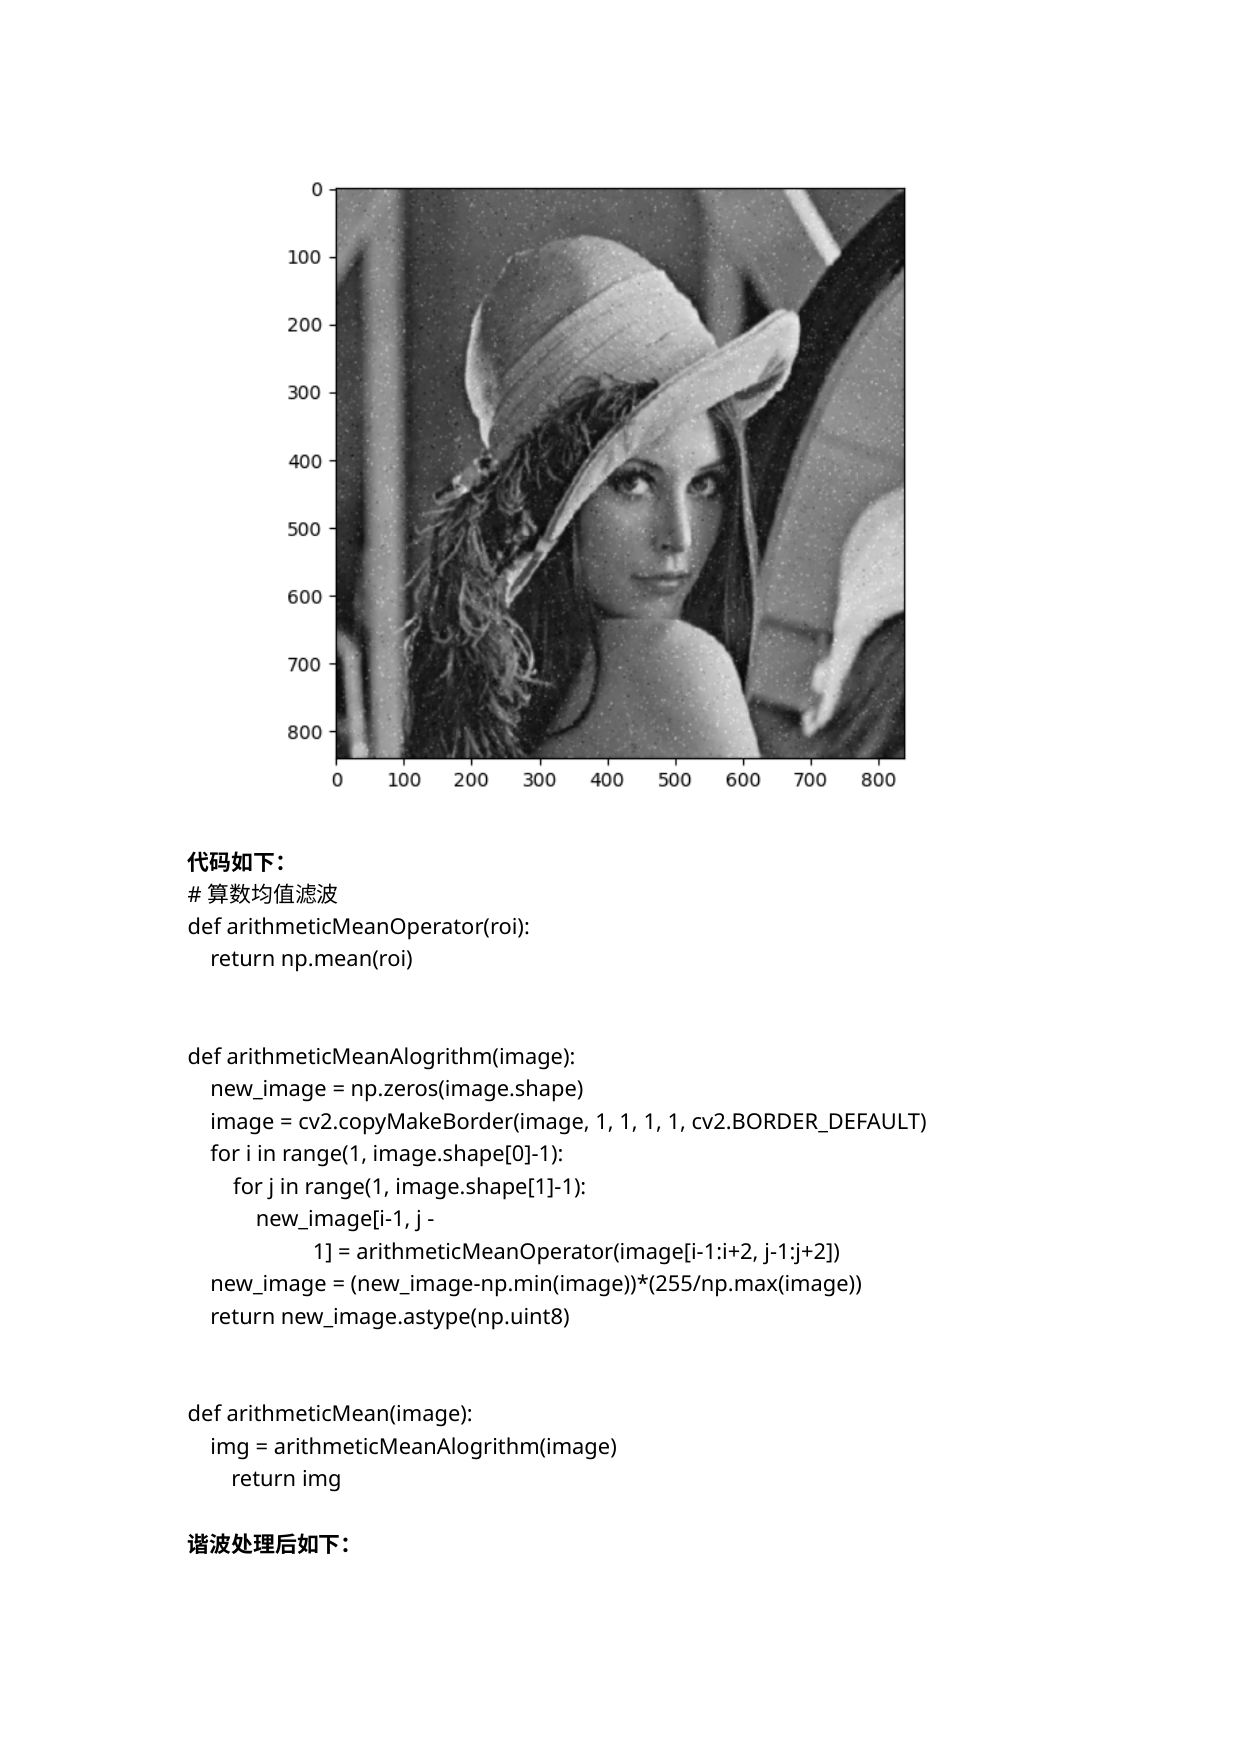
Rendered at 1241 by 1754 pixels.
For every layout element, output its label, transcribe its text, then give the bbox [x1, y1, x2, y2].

text def arithmeticMean(image): [187, 1397, 1053, 1429]
text 谐波处理后如下： [187, 1527, 1053, 1559]
text new_image[i-1, j - [187, 1202, 1053, 1234]
text def arithmeticMeanOperator(roi): [187, 909, 1053, 942]
text return np.mean(roi) [187, 942, 1053, 974]
text 1] = arithmeticMeanOperator(image[i-1:i+2, j-1:j+2]) [187, 1234, 1053, 1267]
text img = arithmeticMeanAlogrithm(image) [187, 1429, 1053, 1462]
text image = cv2.copyMakeBorder(image, 1, 1, 1, 1, cv2.BORDER_DEFAULT) [187, 1104, 1053, 1137]
picture [187, 162, 1053, 811]
text new_image = (new_image-np.min(image))*(255/np.max(image)) [187, 1267, 1053, 1299]
text def arithmeticMeanAlogrithm(image): [187, 1039, 1053, 1072]
text return img [187, 1462, 1053, 1494]
text # 算数均值滤波 [187, 877, 1053, 909]
text 代码如下： [187, 844, 1053, 877]
text return new_image.astype(np.uint8) [187, 1299, 1053, 1332]
text for i in range(1, image.shape[0]-1): [187, 1137, 1053, 1169]
text for j in range(1, image.shape[1]-1): [187, 1169, 1053, 1202]
text new_image = np.zeros(image.shape) [187, 1072, 1053, 1104]
